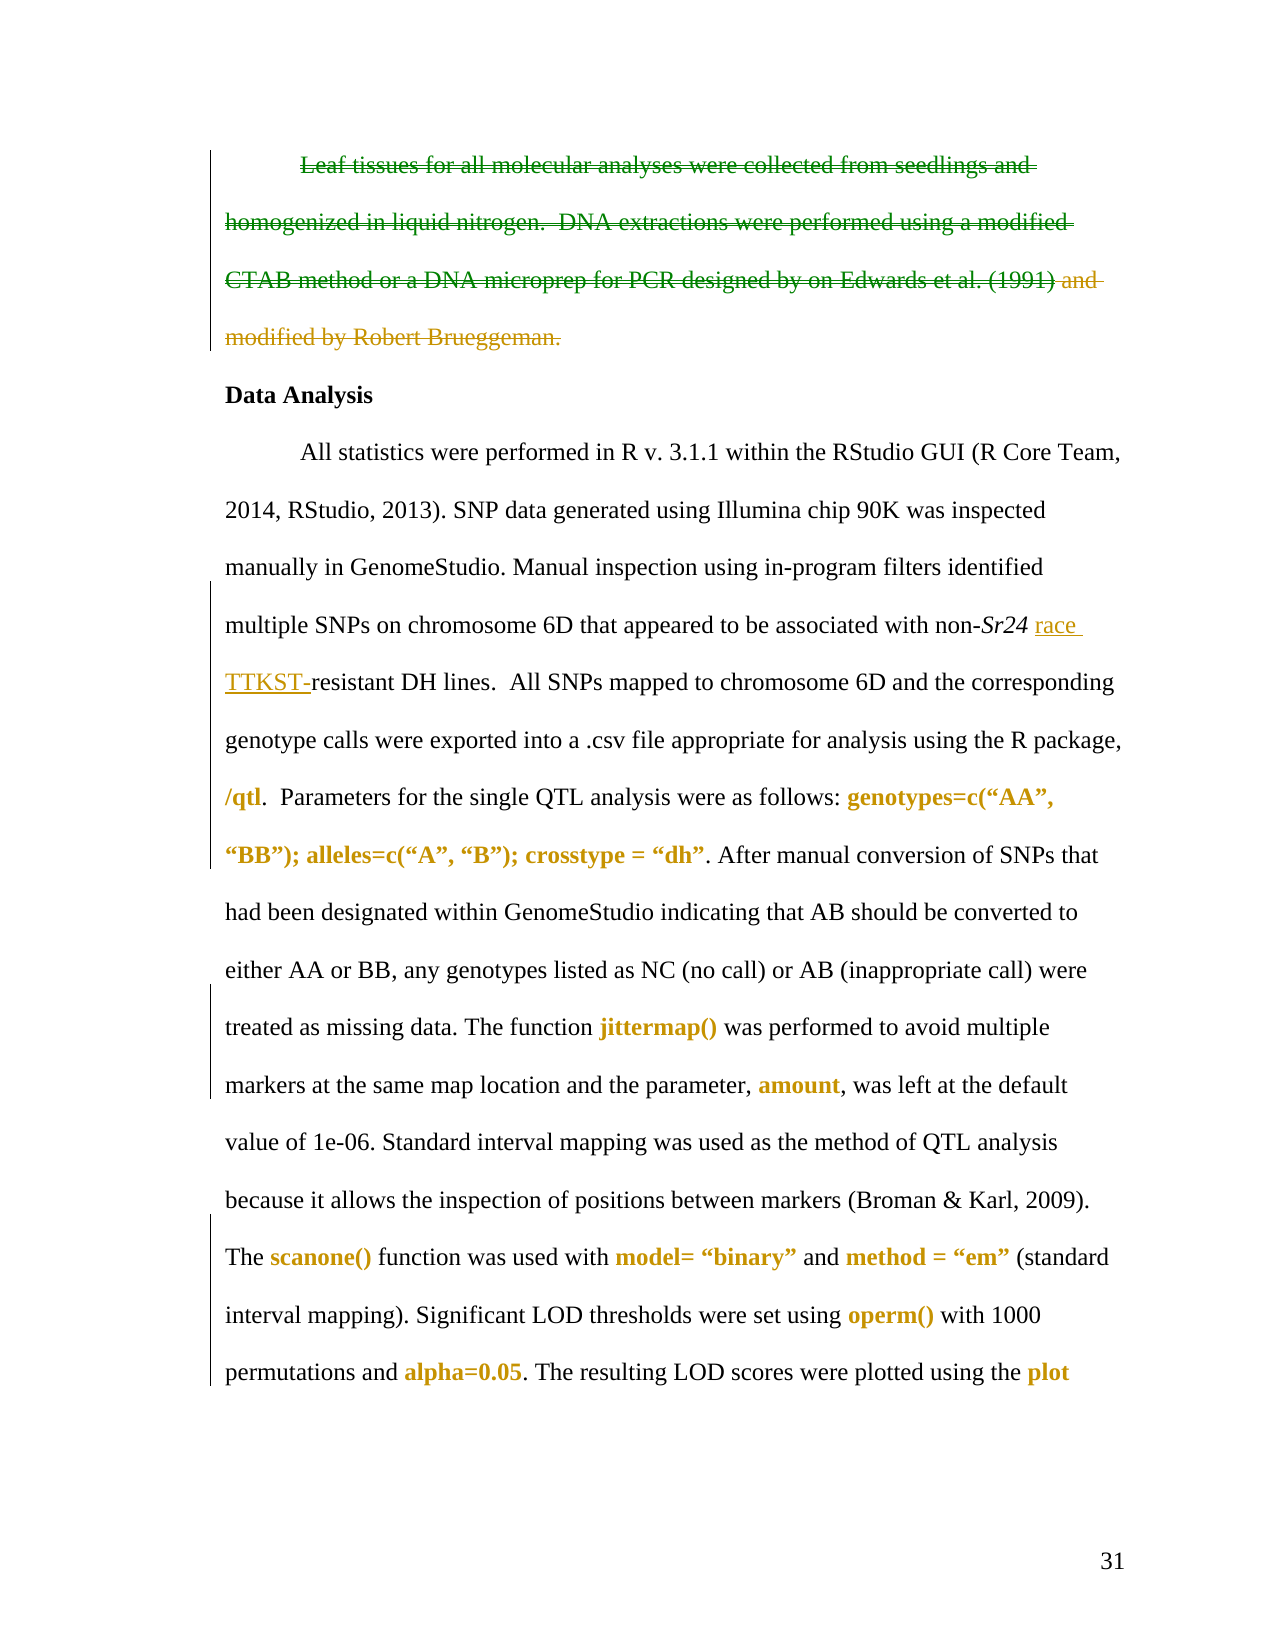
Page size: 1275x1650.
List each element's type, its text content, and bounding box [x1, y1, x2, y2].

text Data Analysis [225, 380, 1125, 409]
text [225, 437, 1125, 1386]
